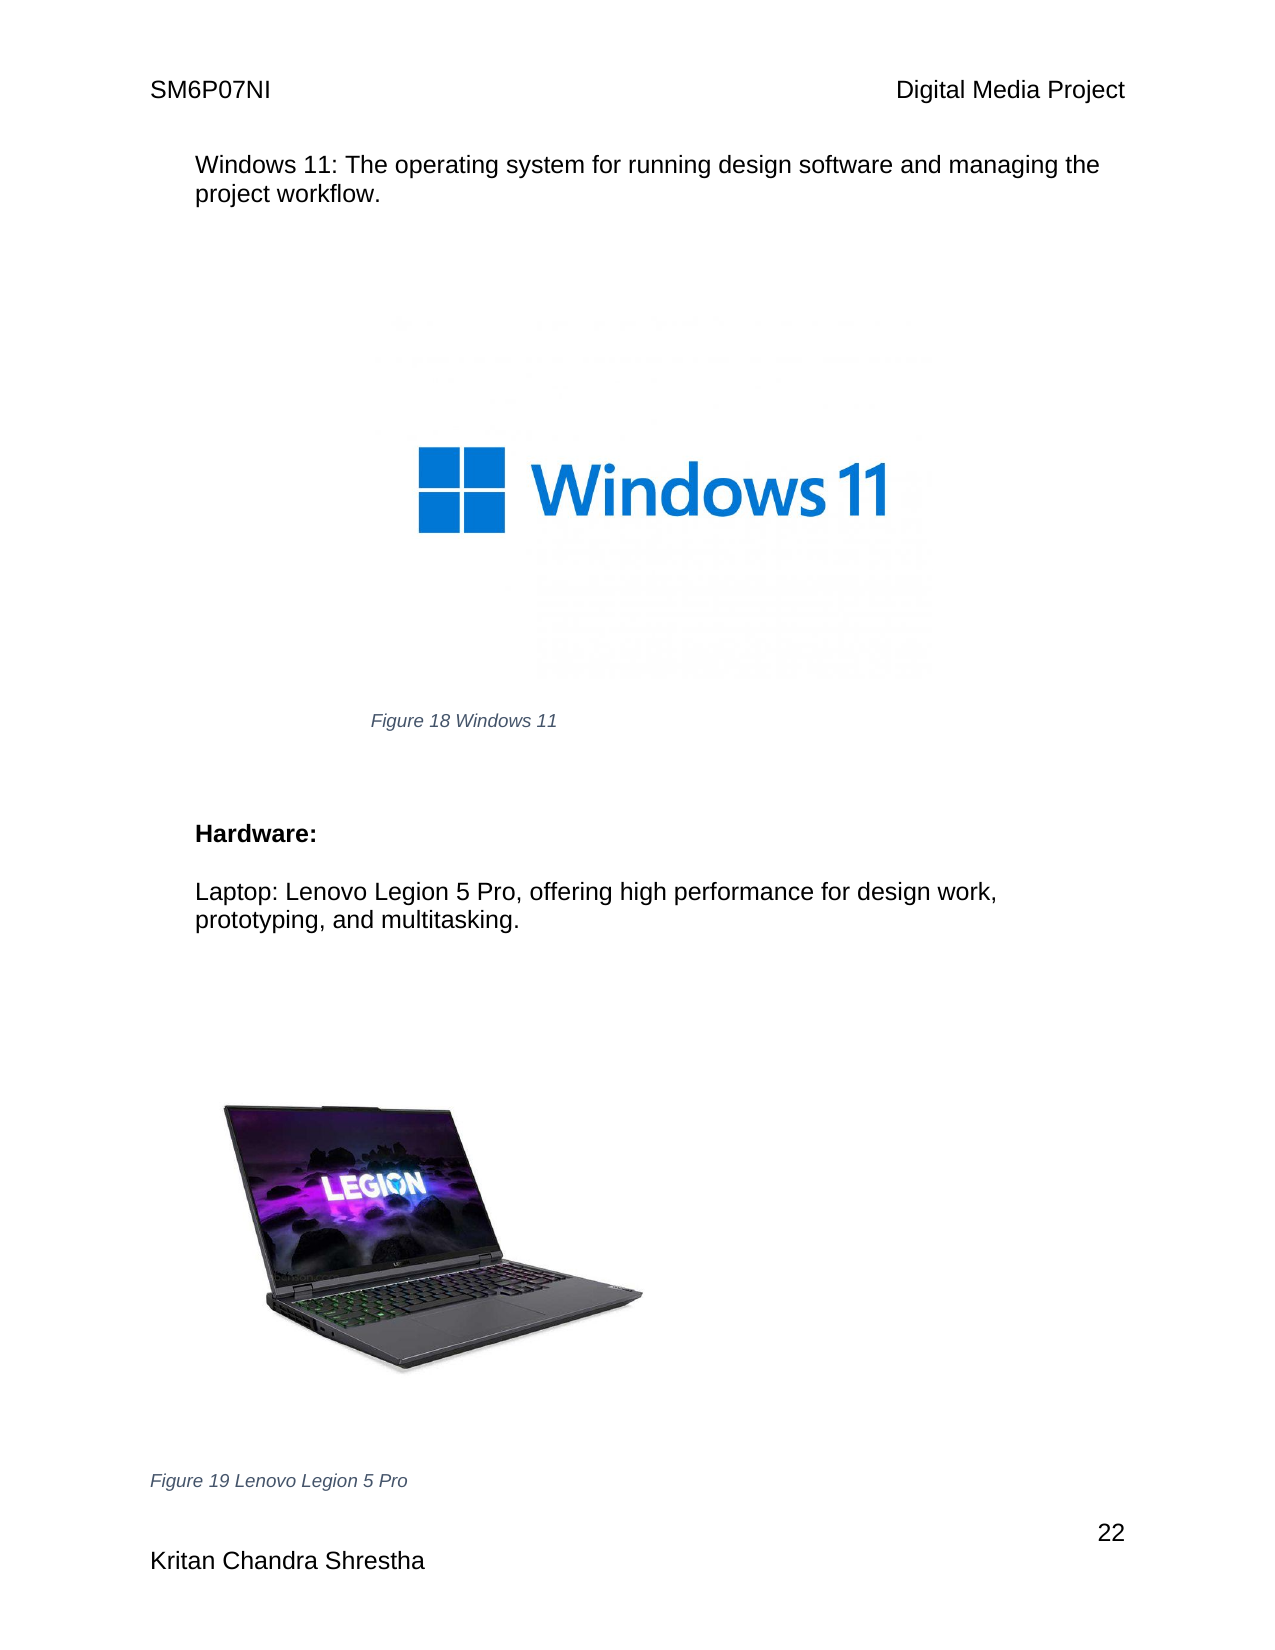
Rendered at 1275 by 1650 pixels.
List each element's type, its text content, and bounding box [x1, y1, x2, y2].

text Figure 19 Lenovo Legion 5 Pro [150, 1470, 1125, 1491]
picture [370, 279, 933, 701]
picture [195, 963, 673, 1441]
text Hardware: [195, 819, 1125, 847]
text Windows 11: The operating system for running design software and managing the project workflow. [195, 150, 1125, 207]
text Laptop: Lenovo Legion 5 Pro, offering high performance for design work, prototyping, and multitasking. [195, 877, 1125, 934]
